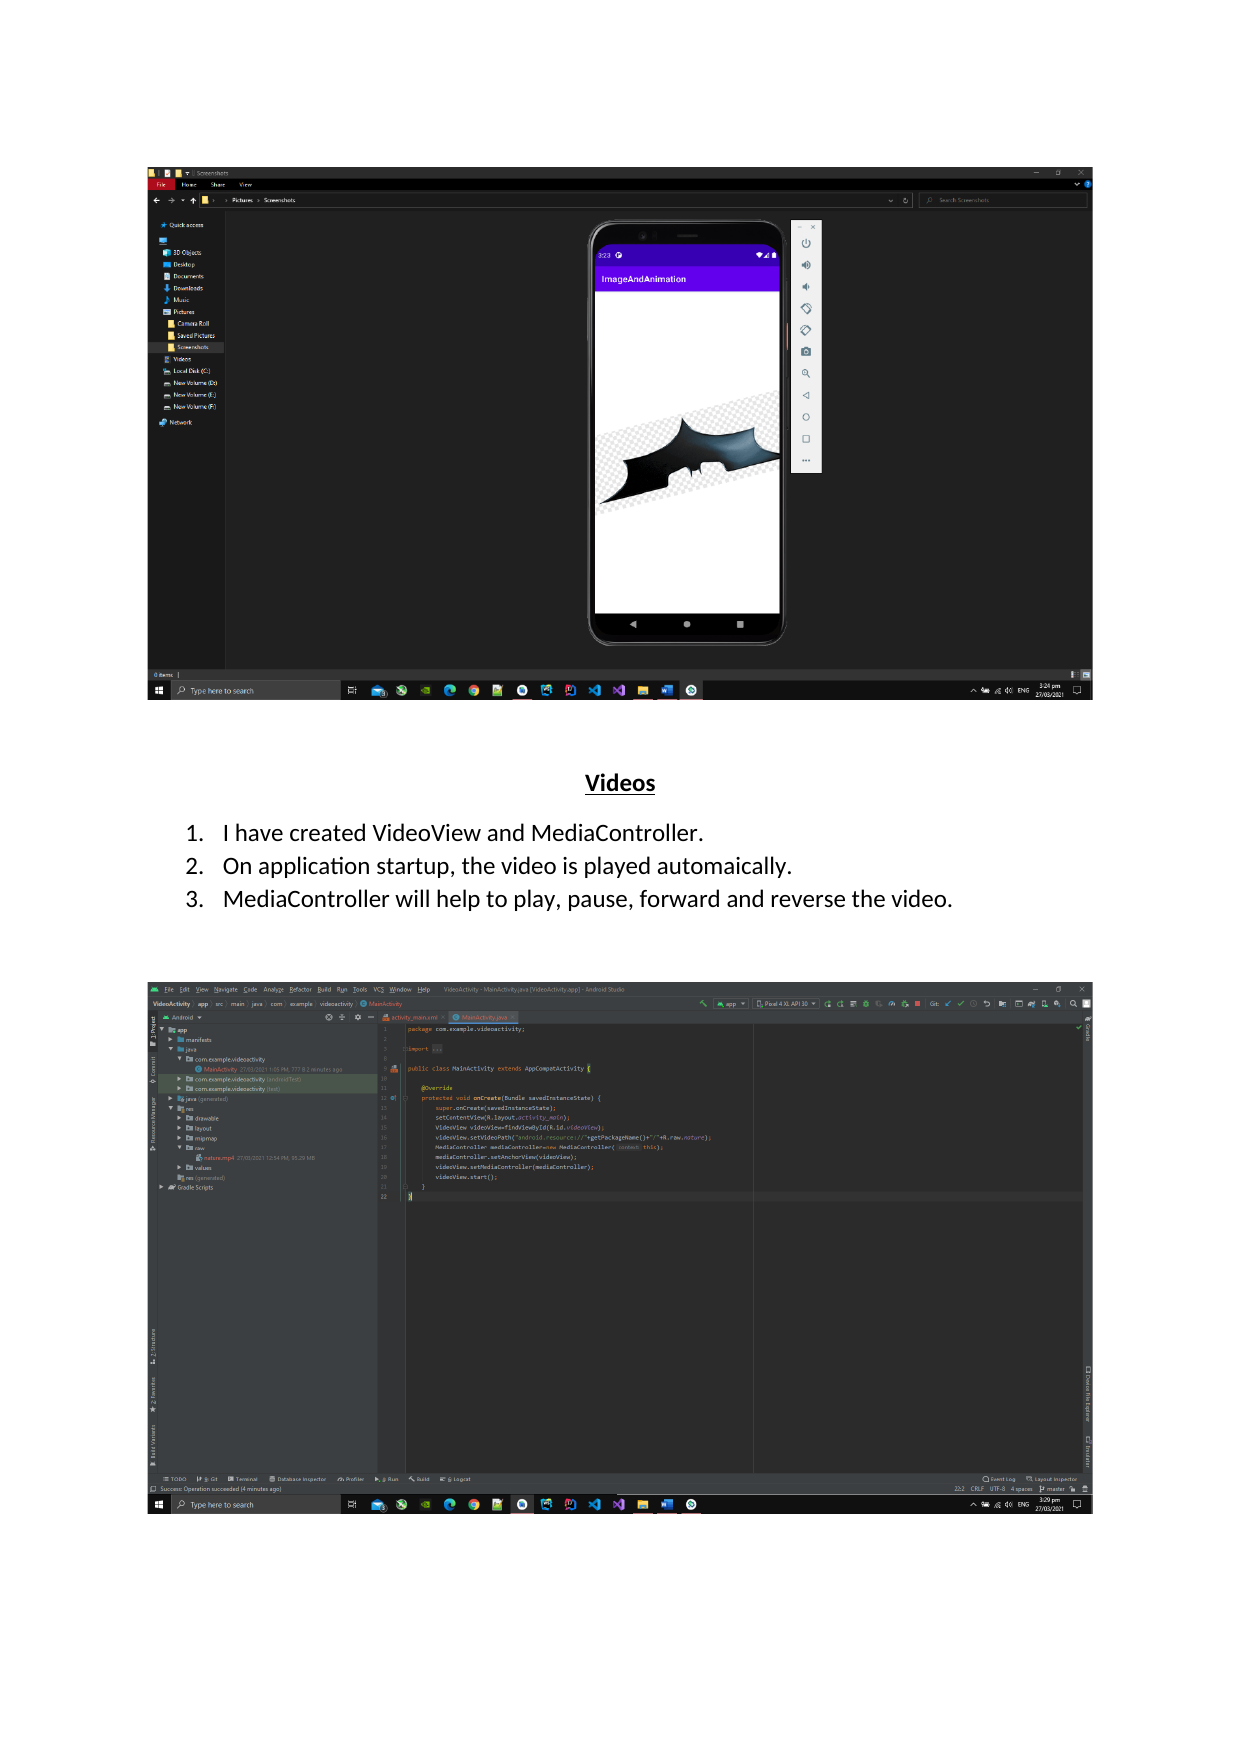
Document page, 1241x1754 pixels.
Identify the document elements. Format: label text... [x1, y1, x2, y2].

picture [147, 167, 1093, 700]
text Videos [148, 768, 1092, 798]
list On application startup, the video is played automaically. [185, 850, 1092, 881]
list I have created VideoView and MediaController. [185, 817, 1092, 848]
list MediaController will help to play, pause, forward and reverse the video. [185, 883, 1092, 913]
picture [147, 982, 1093, 1514]
